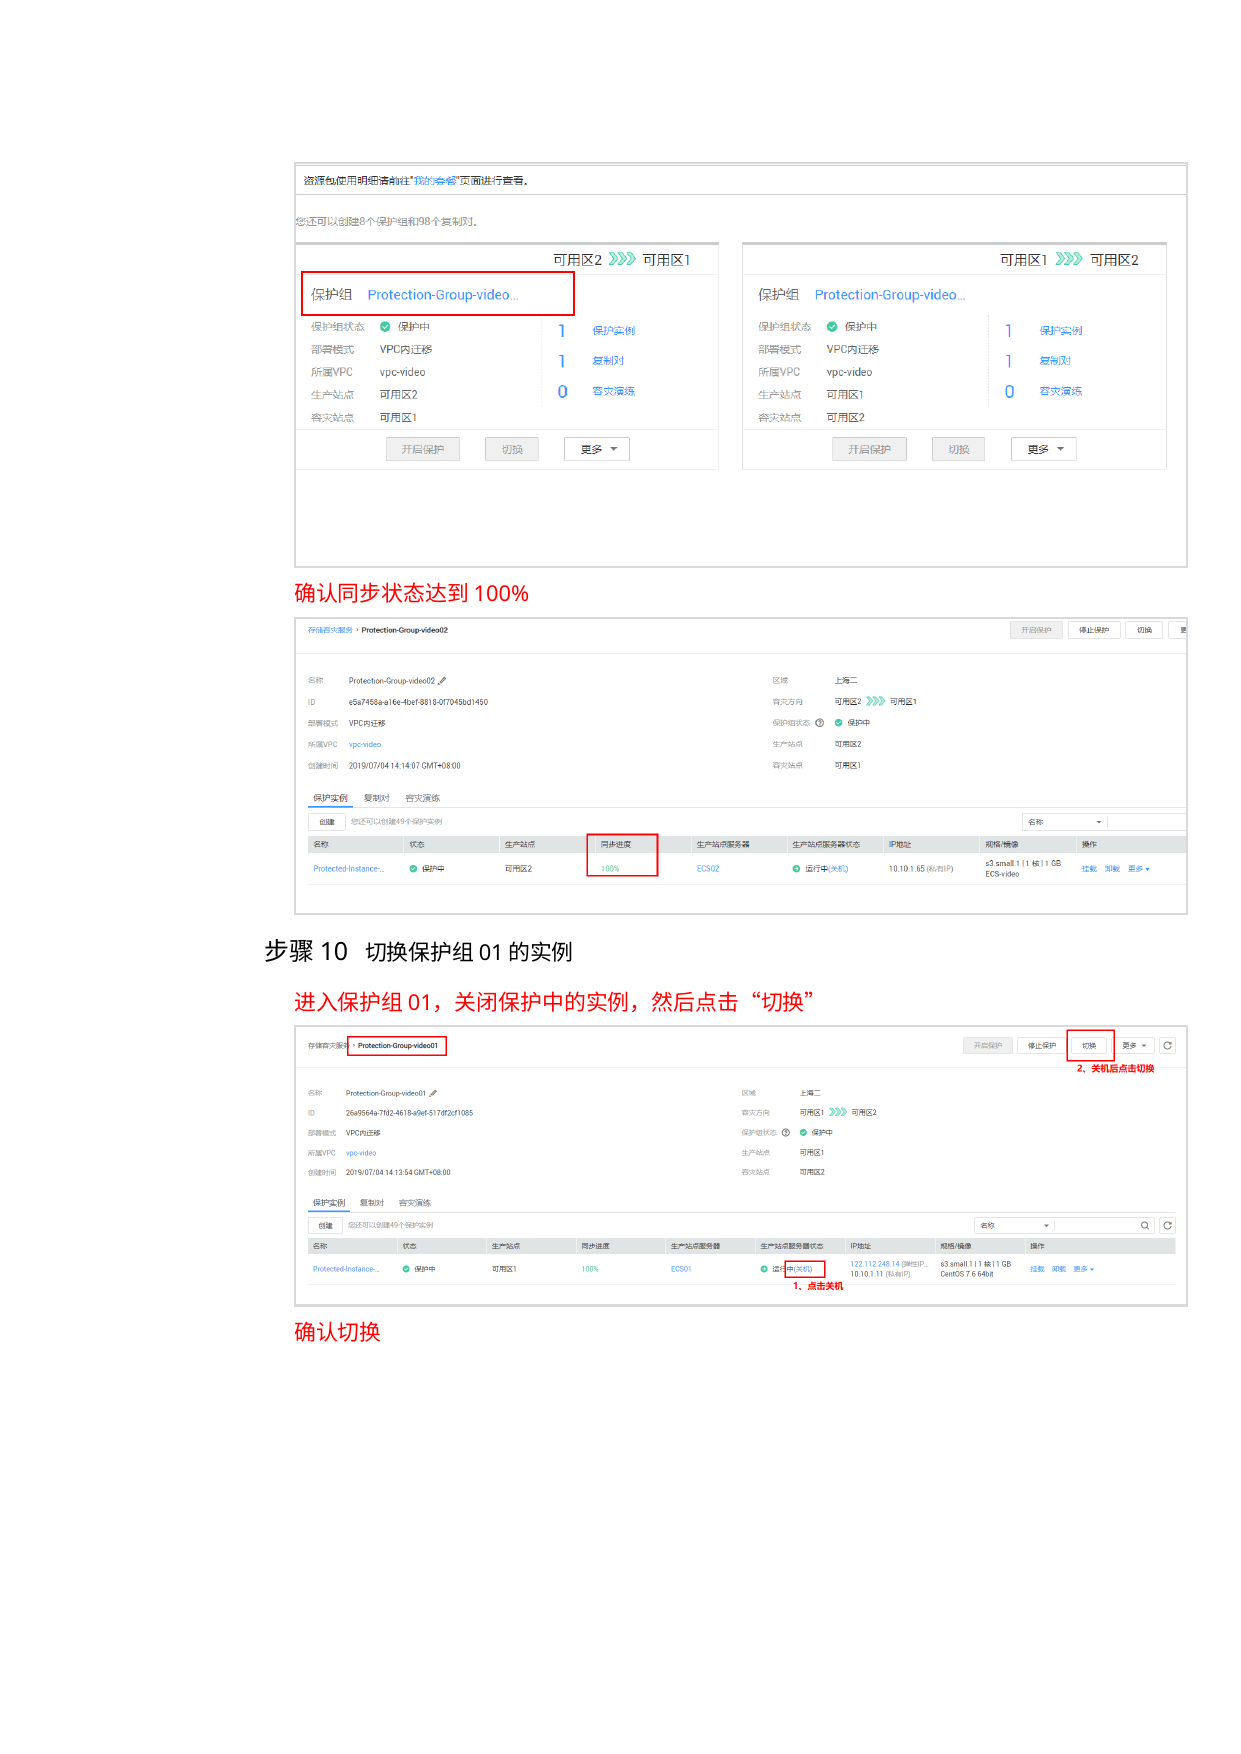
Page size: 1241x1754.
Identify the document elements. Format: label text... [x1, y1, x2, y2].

picture [296, 164, 1186, 566]
text 切换保护组01的实例 [348, 932, 1053, 968]
picture [296, 1027, 1186, 1304]
text 确认切换 [294, 1315, 1053, 1347]
text 确认同步状态达到100% [294, 576, 1053, 608]
picture [296, 619, 1186, 913]
text 进入保护组01，关闭保护中的实例，然后点击“切换” [294, 985, 1053, 1016]
